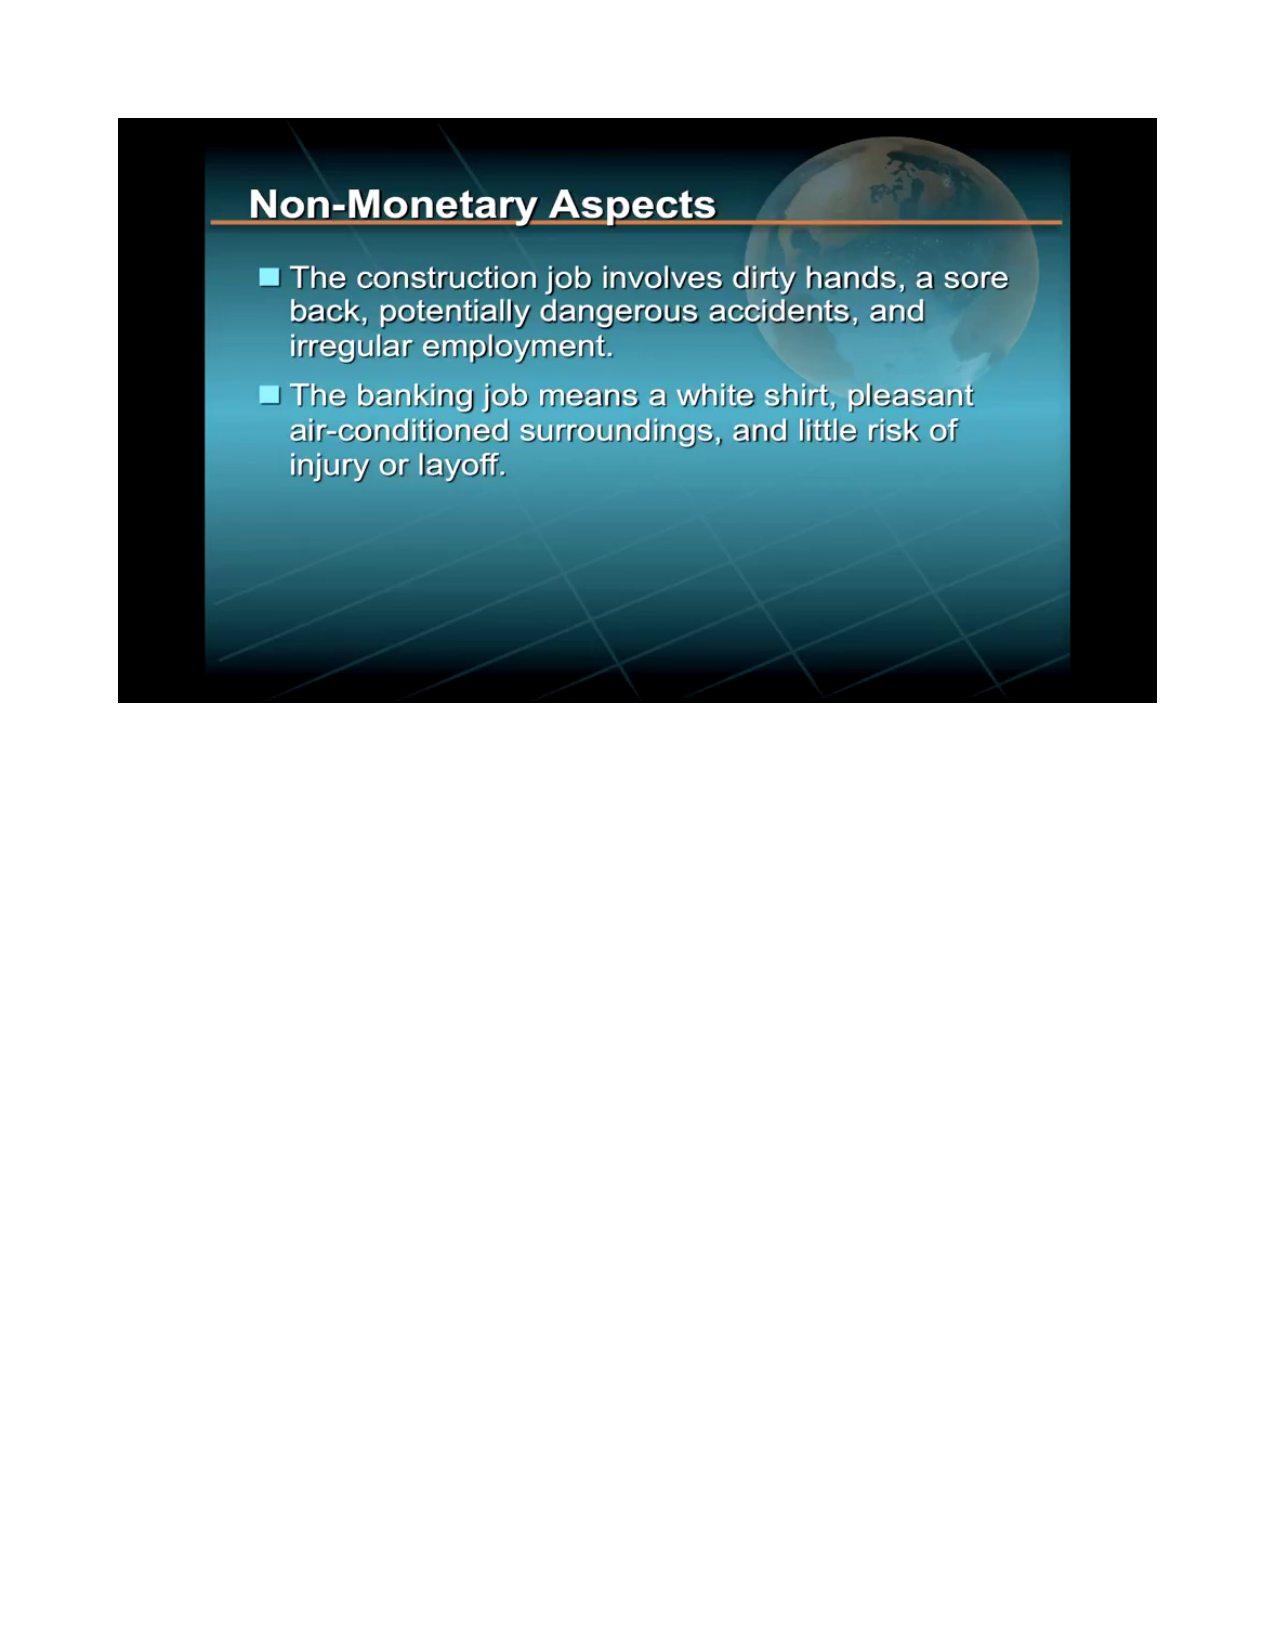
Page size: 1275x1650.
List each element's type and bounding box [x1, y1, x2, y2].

picture [118, 118, 1157, 703]
